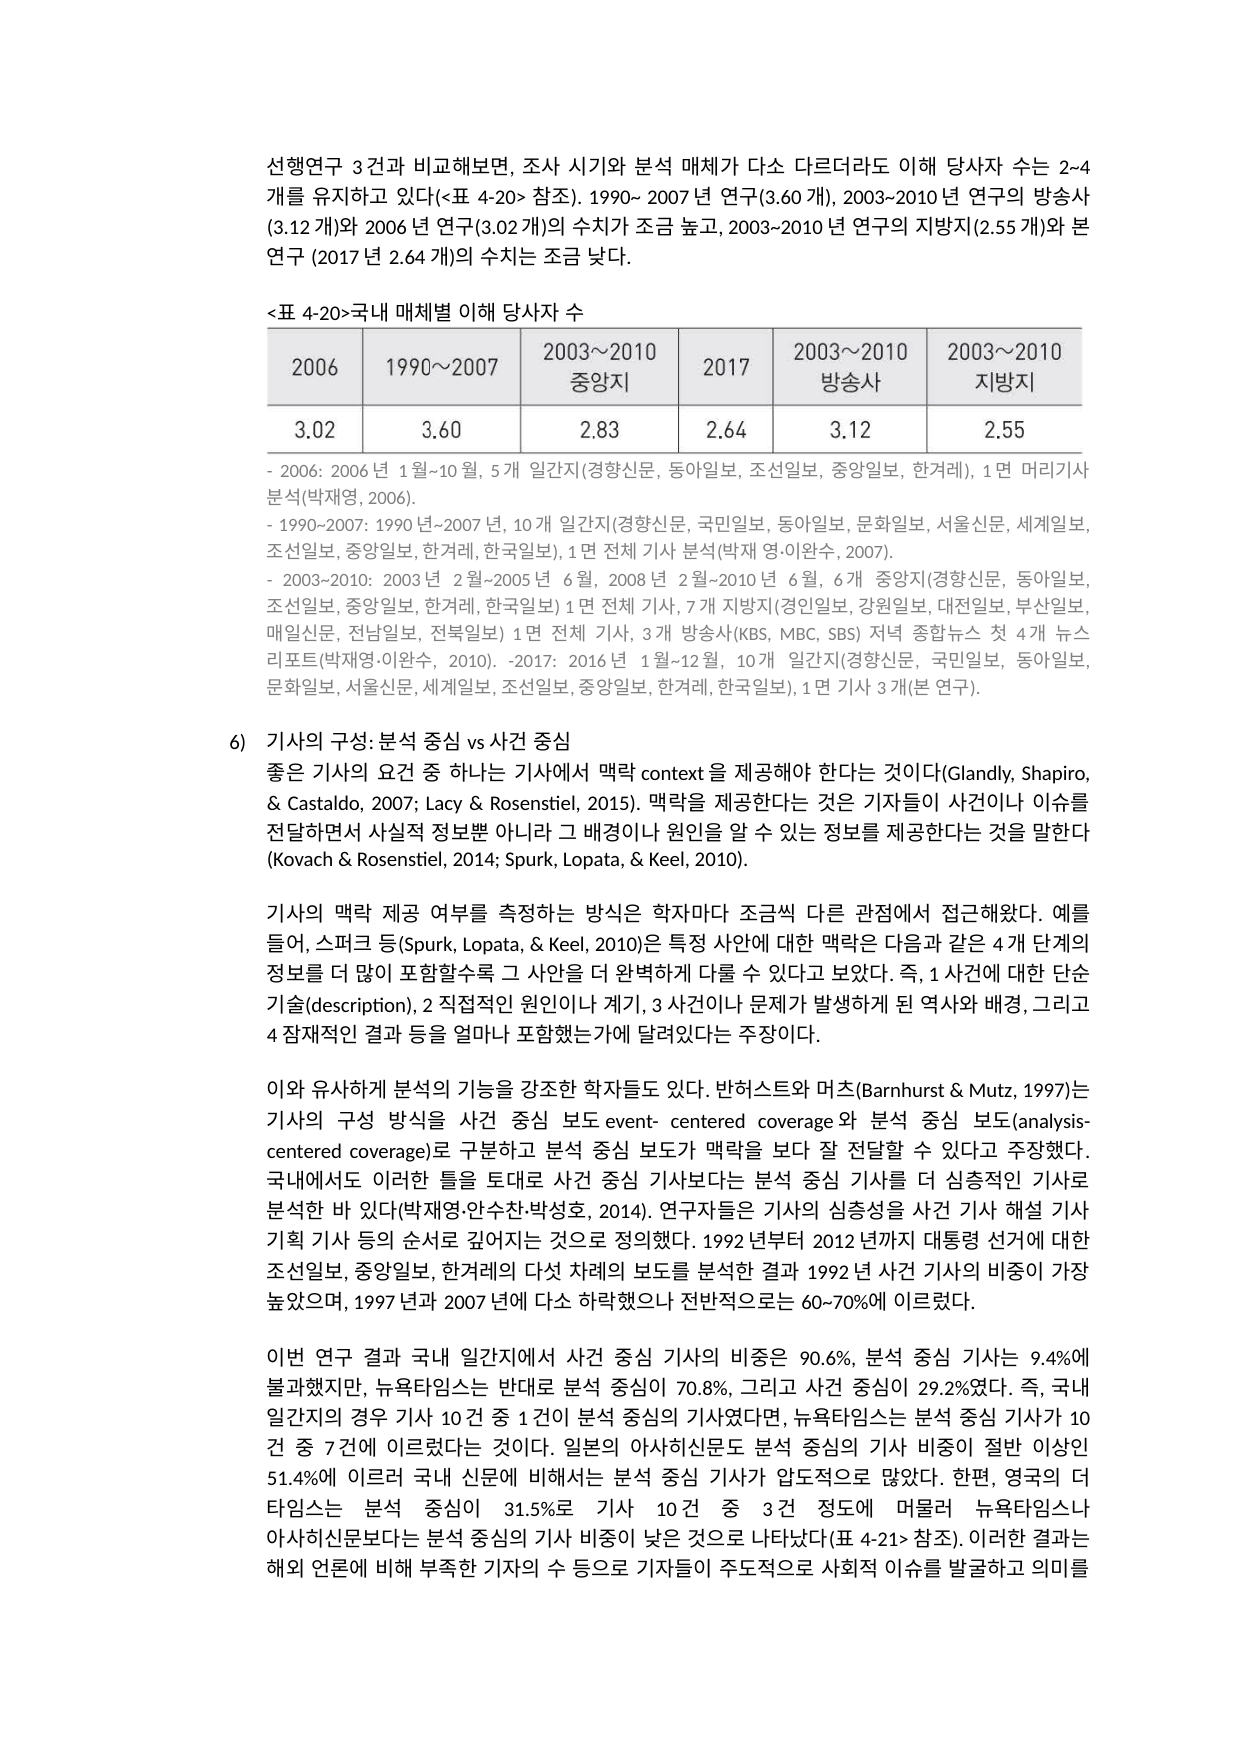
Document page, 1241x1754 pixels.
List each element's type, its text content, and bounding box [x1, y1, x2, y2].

text - 2003~2010: 2003년 2월~2005년 6월, 2008년 2월~2010년 6월, 6개 중앙지(경향신문, 동아일보, 조선일보, 중앙일보, 한겨레, 한국일보) 1면 전체 기사, 7개 지방지(경인일보, 강원일보, 대전일보, 부산일보, 매일신문, 전남일보, 전북일보) 1면 전체 기사, 3개 방송사(KBS, MBC, SBS) 저녁 종합뉴스 첫 4개 뉴스 리포트(박재영·이완수, 2010). -2017: 2016년 1월~12월, 10개 일간지(경향신문, 국민일보, 동아일보, 문화일보, 서울신문, 세계일보, 조선일보, 중앙일보, 한겨레, 한국일보), 1면 기사 3개(본 연구). [267, 564, 1090, 700]
text - 2006: 2006년 1월~10월, 5개 일간지(경향신문, 동아일보, 조선일보, 중앙일보, 한겨레), 1면 머리기사 분석(박재영, 2006). [267, 455, 1090, 510]
text <표 4-20>국내 매체별 이해 당사자 수 [267, 296, 1090, 326]
text 선행연구 3건과 비교해보면, 조사 시기와 분석 매체가 다소 다르더라도 이해 당사자 수는 2~4개를 유지하고 있다(<표 4-20> 참조). 1990~ 2007년 연구(3.60개), 2003~2010년 연구의 방송사(3.12개)와 2006년 연구(3.02개)의 수치가 조금 높고, 2003~2010년 연구의 지방지(2.55개)와 본 연구 (2017년 2.64개)의 수치는 조금 낮다. [267, 150, 1090, 271]
text - 1990~2007: 1990년~2007년, 10개 일간지(경향신문, 국민일보, 동아일보, 문화일보, 서울신문, 세계일보, 조선일보, 중앙일보, 한겨레, 한국일보), 1면 전체 기사 분석(박재 영·이완수, 2007). [267, 510, 1090, 564]
list 기사의 구성: 분석 중심 vs 사건 중심 [229, 726, 1090, 756]
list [267, 1341, 1090, 1582]
list 이와 유사하게 분석의 기능을 강조한 학자들도 있다. 반허스트와 머츠(Barnhurst & Mutz, 1997)는 기사의 구성 방식을 사건 중심 보도event- centered coverage와 분석 중심 보도(analysis-centered coverage)로 구분하고 분석 중심 보도가 맥락을 보다 잘 전달할 수 있다고 주장했다. 국내에서도 이러한 틀을 토대로 사건 중심 기사보다는 분석 중심 기사를 더 심층적인 기사로 분석한 바 있다(박재영·안수찬·박성호, 2014). 연구자들은 기사의 심층성을 사건 기사 해설 기사 기획 기사 등의 순서로 깊어지는 것으로 정의했다. 1992년부터 2012년까지 대통령 선거에 대한 조선일보, 중앙일보, 한겨레의 다섯 차례의 보도를 분석한 결과 1992년 사건 기사의 비중이 가장 높았으며, 1997년과 2007년에 다소 하락했으나 전반적으로는 60~70%에 이르렀다. [267, 1074, 1090, 1315]
list 기사의 맥락 제공 여부를 측정하는 방식은 학자마다 조금씩 다른 관점에서 접근해왔다. 예를 들어, 스퍼크 등(Spurk, Lopata, & Keel, 2010)은 특정 사안에 대한 맥락은 다음과 같은 4개 단계의 정보를 더 많이 포함할수록 그 사안을 더 완벽하게 다룰 수 있다고 보았다. 즉, 1 사건에 대한 단순 기술(description), 2 직접적인 원인이나 계기, 3 사건이나 문제가 발생하게 된 역사와 배경, 그리고 4 잠재적인 결과 등을 얼마나 포함했는가에 달려있다는 주장이다. [267, 897, 1090, 1048]
list 좋은 기사의 요건 중 하나는 기사에서 맥락context을 제공해야 한다는 것이다(Glandly, Shapiro, & Castaldo, 2007; Lacy & Rosenstiel, 2015). 맥락을 제공한다는 것은 기자들이 사건이나 이슈를 전달하면서 사실적 정보뿐 아니라 그 배경이나 원인을 알 수 있는 정보를 제공한다는 것을 말한다(Kovach & Rosenstiel, 2014; Spurk, Lopata, & Keel, 2010). [267, 756, 1090, 872]
picture [266, 326, 1084, 456]
